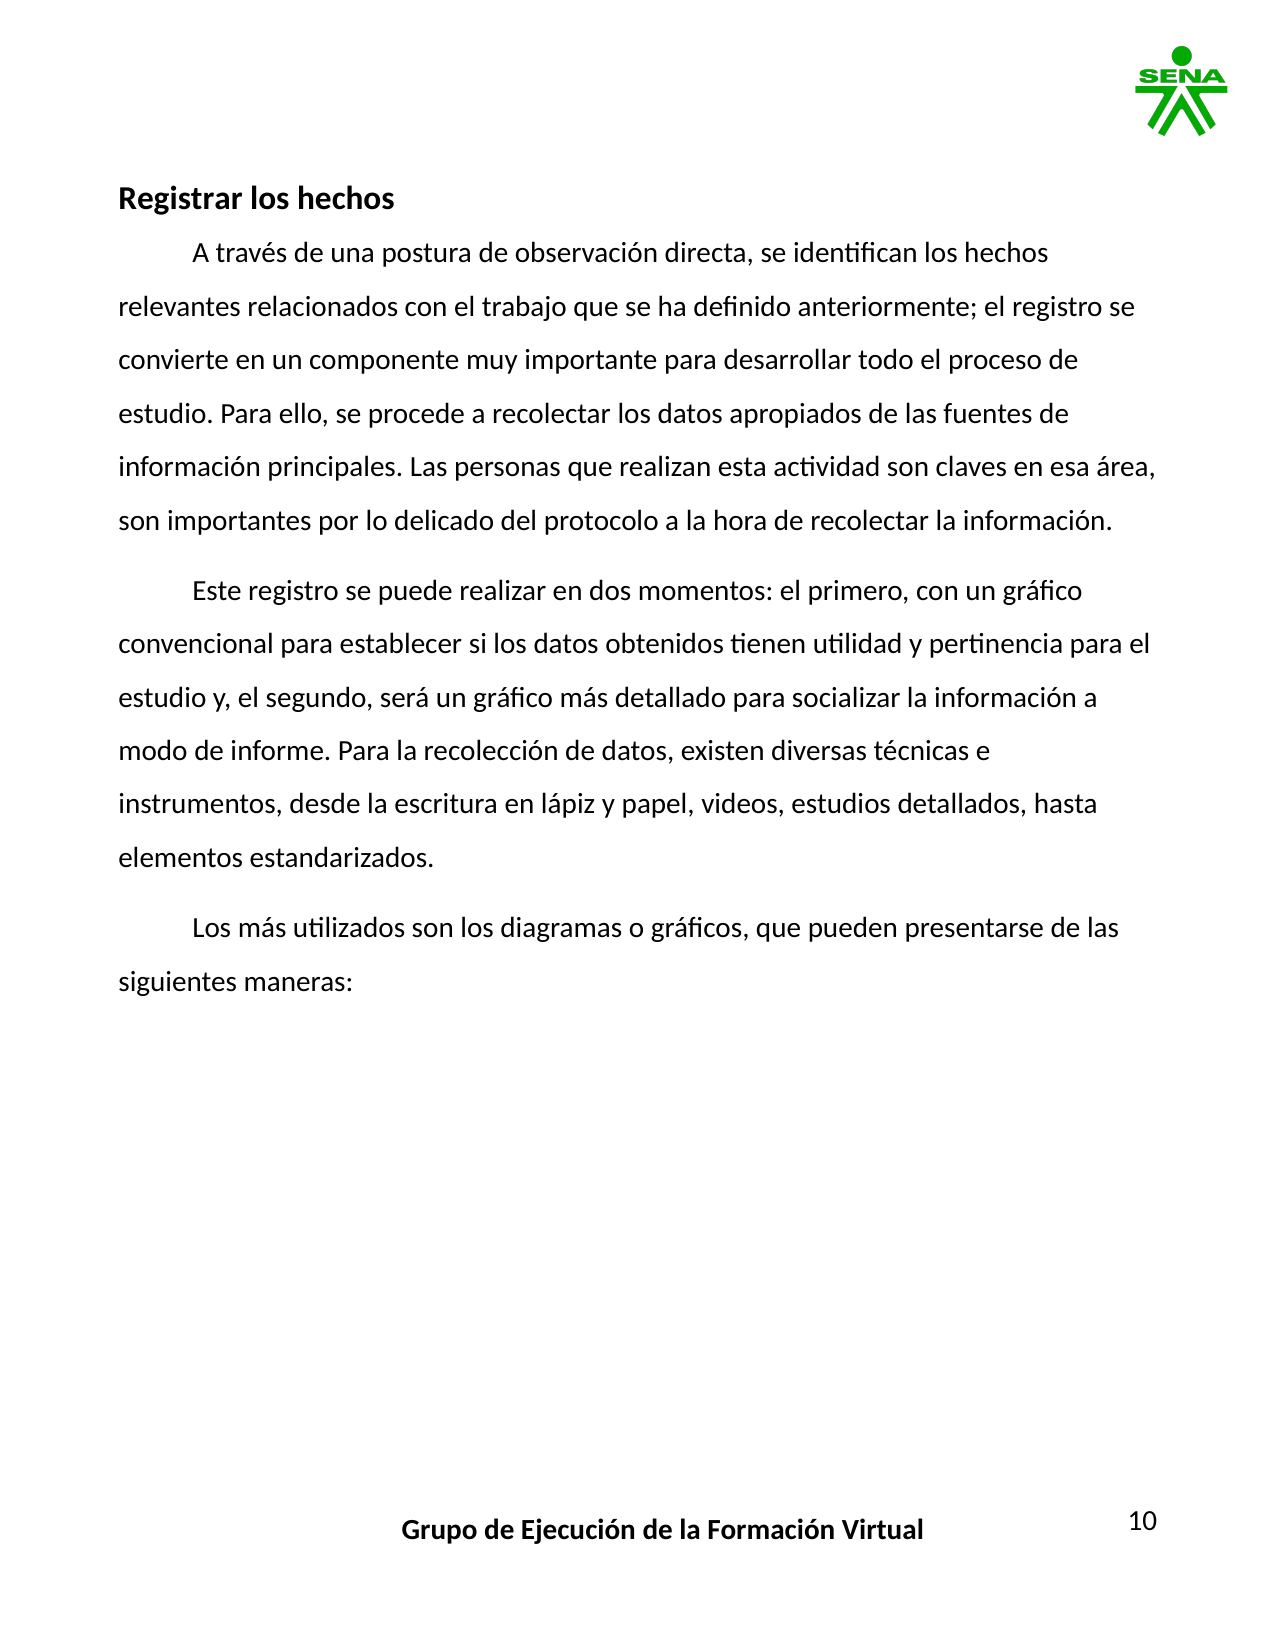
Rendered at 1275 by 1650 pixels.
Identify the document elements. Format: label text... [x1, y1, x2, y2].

text A través de una postura de observación directa, se identifican los hechos relevantes relacionados con el trabajo que se ha definido anteriormente; el registro se convierte en un componente muy importante para desarrollar todo el proceso de estudio. Para ello, se procede a recolectar los datos apropiados de las fuentes de información principales. Las personas que realizan esta actividad son claves en esa área, son importantes por lo delicado del protocolo a la hora de recolectar la información. [118, 234, 1157, 537]
picture [1135, 46, 1228, 136]
text Los más utilizados son los diagramas o gráficos, que pueden presentarse de las siguientes maneras: [118, 909, 1157, 998]
subtitle Registrar los hechos [118, 177, 1157, 218]
text Este registro se puede realizar en dos momentos: el primero, con un gráfico convencional para establecer si los datos obtenidos tienen utilidad y pertinencia para el estudio y, el segundo, será un gráfico más detallado para socializar la información a modo de informe. Para la recolección de datos, existen diversas técnicas e instrumentos, desde la escritura en lápiz y papel, videos, estudios detallados, hasta elementos estandarizados. [118, 572, 1157, 875]
